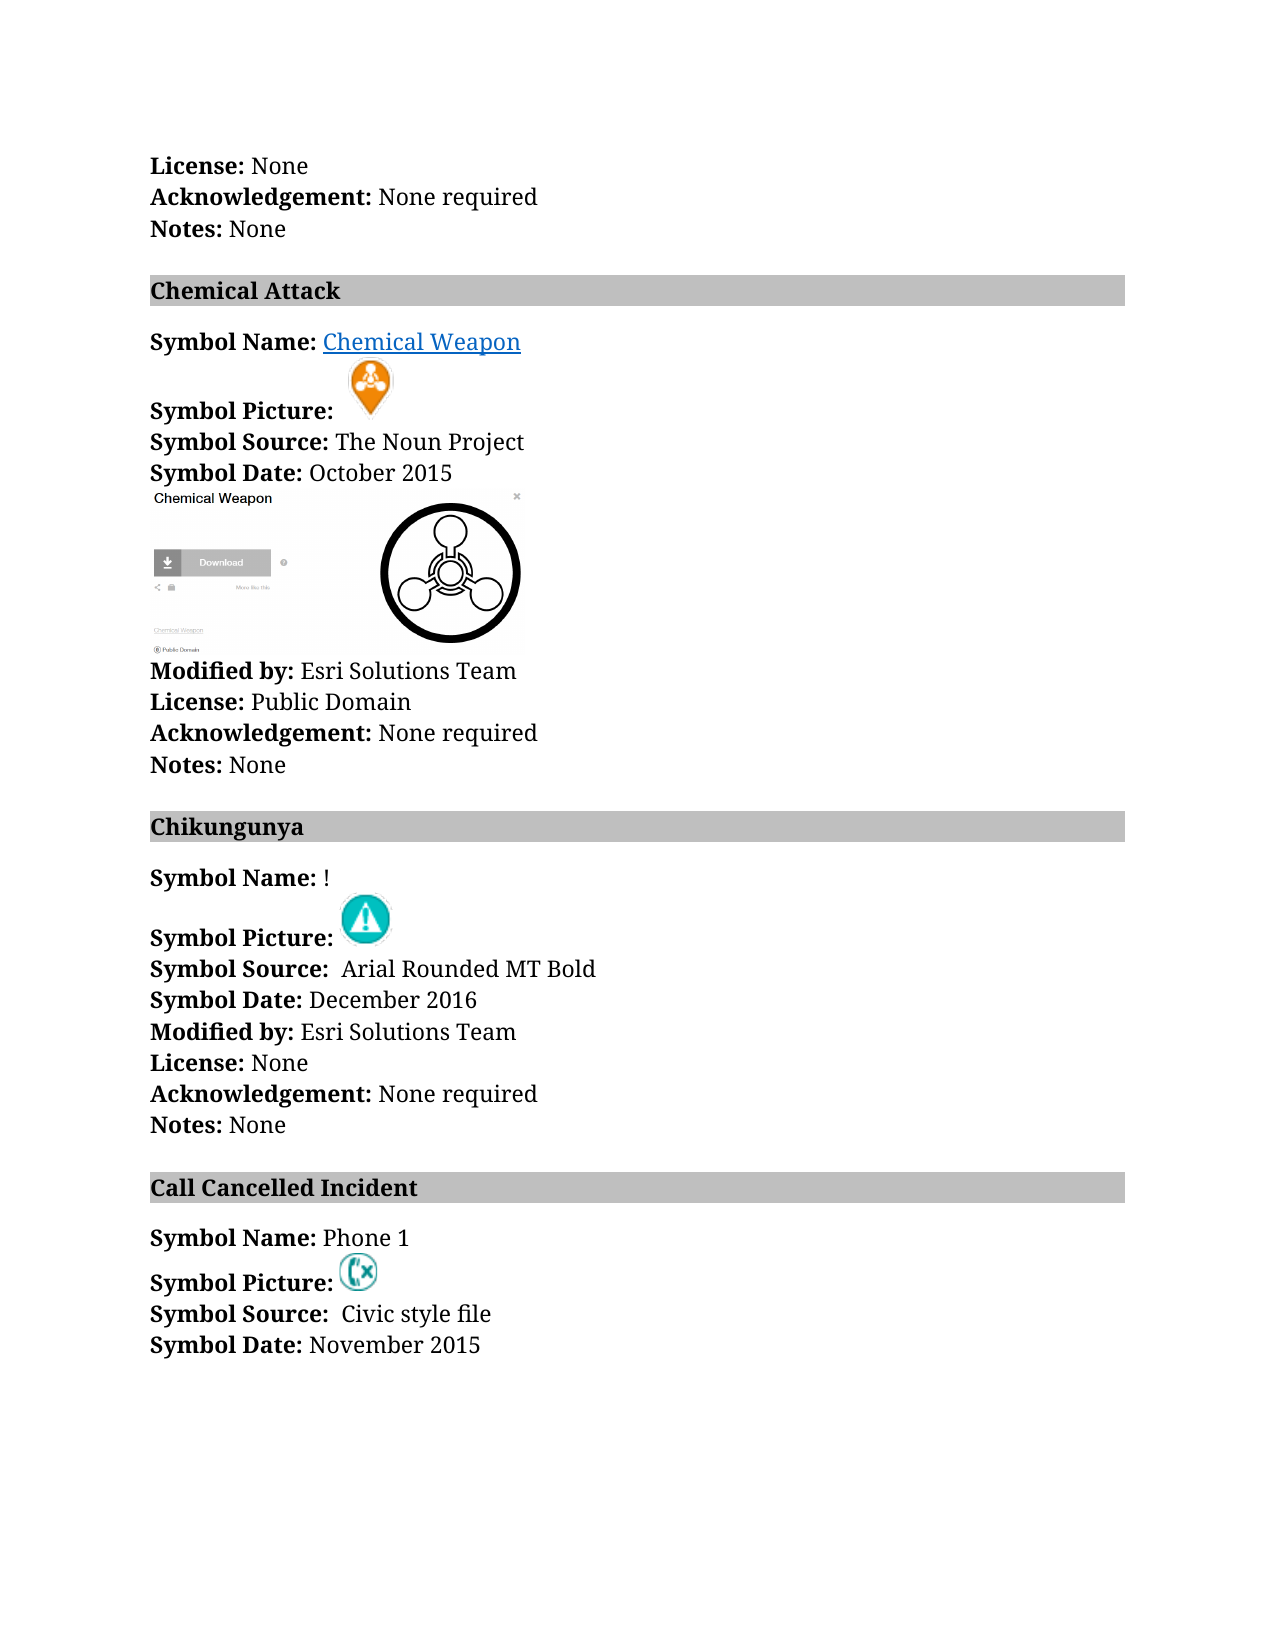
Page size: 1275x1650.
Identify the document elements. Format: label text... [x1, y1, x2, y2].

text Symbol Picture: [150, 1253, 1125, 1298]
text Notes: None [150, 212, 1125, 244]
text Acknowledgement: None required [150, 1078, 1125, 1109]
picture [339, 892, 393, 947]
text Symbol Date: December 2016 [150, 984, 1125, 1016]
text Notes: None [150, 749, 1125, 780]
text Symbol Picture: [150, 357, 1125, 426]
text Symbol Picture: [150, 893, 1125, 953]
text Symbol Name: Chemical Weapon [150, 325, 1125, 357]
text License: Public Domain [150, 686, 1125, 717]
picture [150, 488, 525, 655]
text Acknowledgement: None required [150, 181, 1125, 212]
text Modified by: Esri Solutions Team [150, 655, 1125, 686]
text Symbol Name: ! [150, 862, 1125, 893]
text Symbol Date: October 2015 [150, 457, 1125, 488]
text Chemical Attack [150, 275, 1125, 306]
text License: None [150, 150, 1125, 181]
text Modified by: Esri Solutions Team [150, 1016, 1125, 1047]
picture [339, 1253, 378, 1291]
text Notes: None [150, 1109, 1125, 1141]
text Acknowledgement: None required [150, 717, 1125, 749]
text Symbol Source: Arial Rounded MT Bold [150, 953, 1125, 984]
text Symbol Source: The Noun Project [150, 426, 1125, 457]
text Symbol Name: Phone 1 [150, 1222, 1125, 1253]
text Symbol Source: Civic style file [150, 1298, 1125, 1329]
text Call Cancelled Incident [150, 1172, 1125, 1203]
picture [339, 356, 403, 420]
text Symbol Date: November 2015 [150, 1329, 1125, 1360]
text Chikungunya [150, 811, 1125, 842]
text License: None [150, 1047, 1125, 1078]
